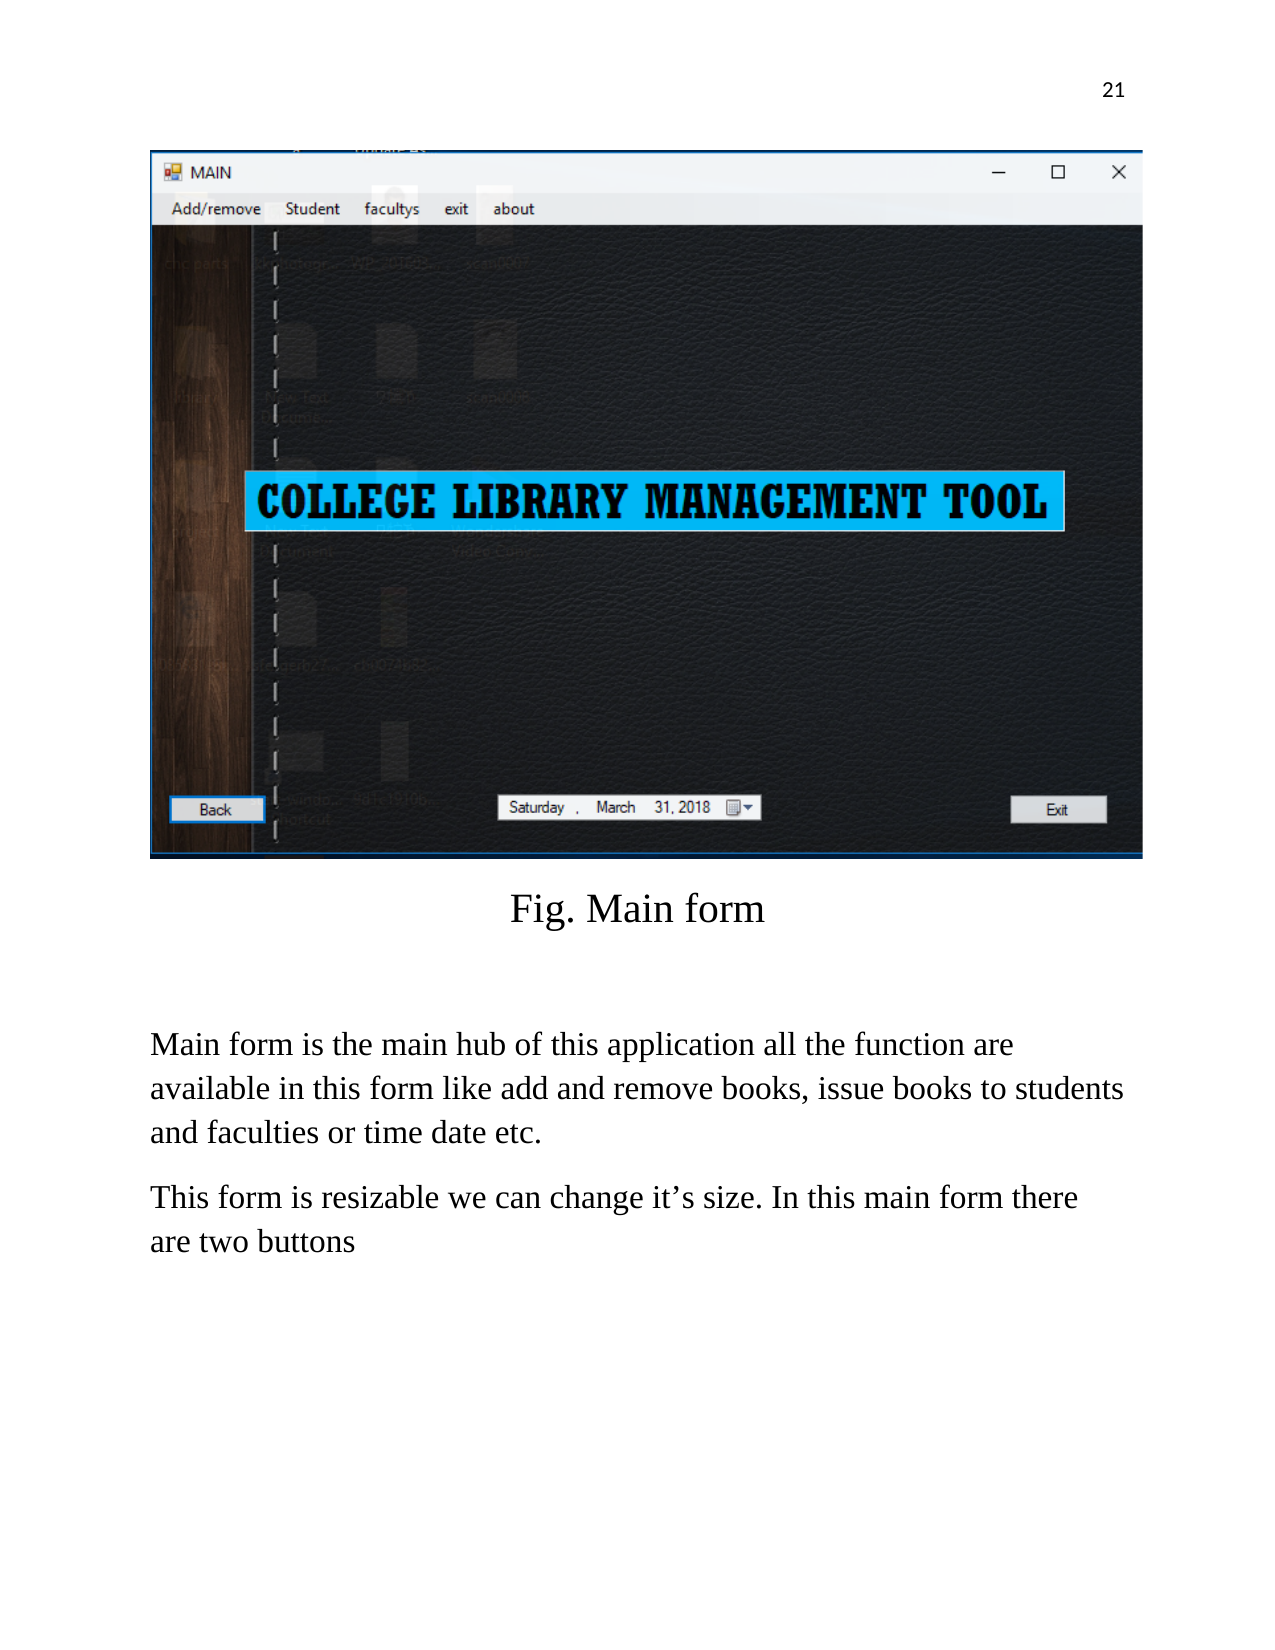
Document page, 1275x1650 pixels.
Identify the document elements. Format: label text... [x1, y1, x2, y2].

text Fig. Main form [150, 883, 1125, 931]
text Main form is the main hub of this application all the function are available in this form like add and remove books, issue books to students and faculties or time date etc. [150, 1024, 1125, 1150]
text This form is resizable we can change it’s size. In this main form there are two buttons [150, 1177, 1125, 1259]
picture [150, 150, 1143, 859]
